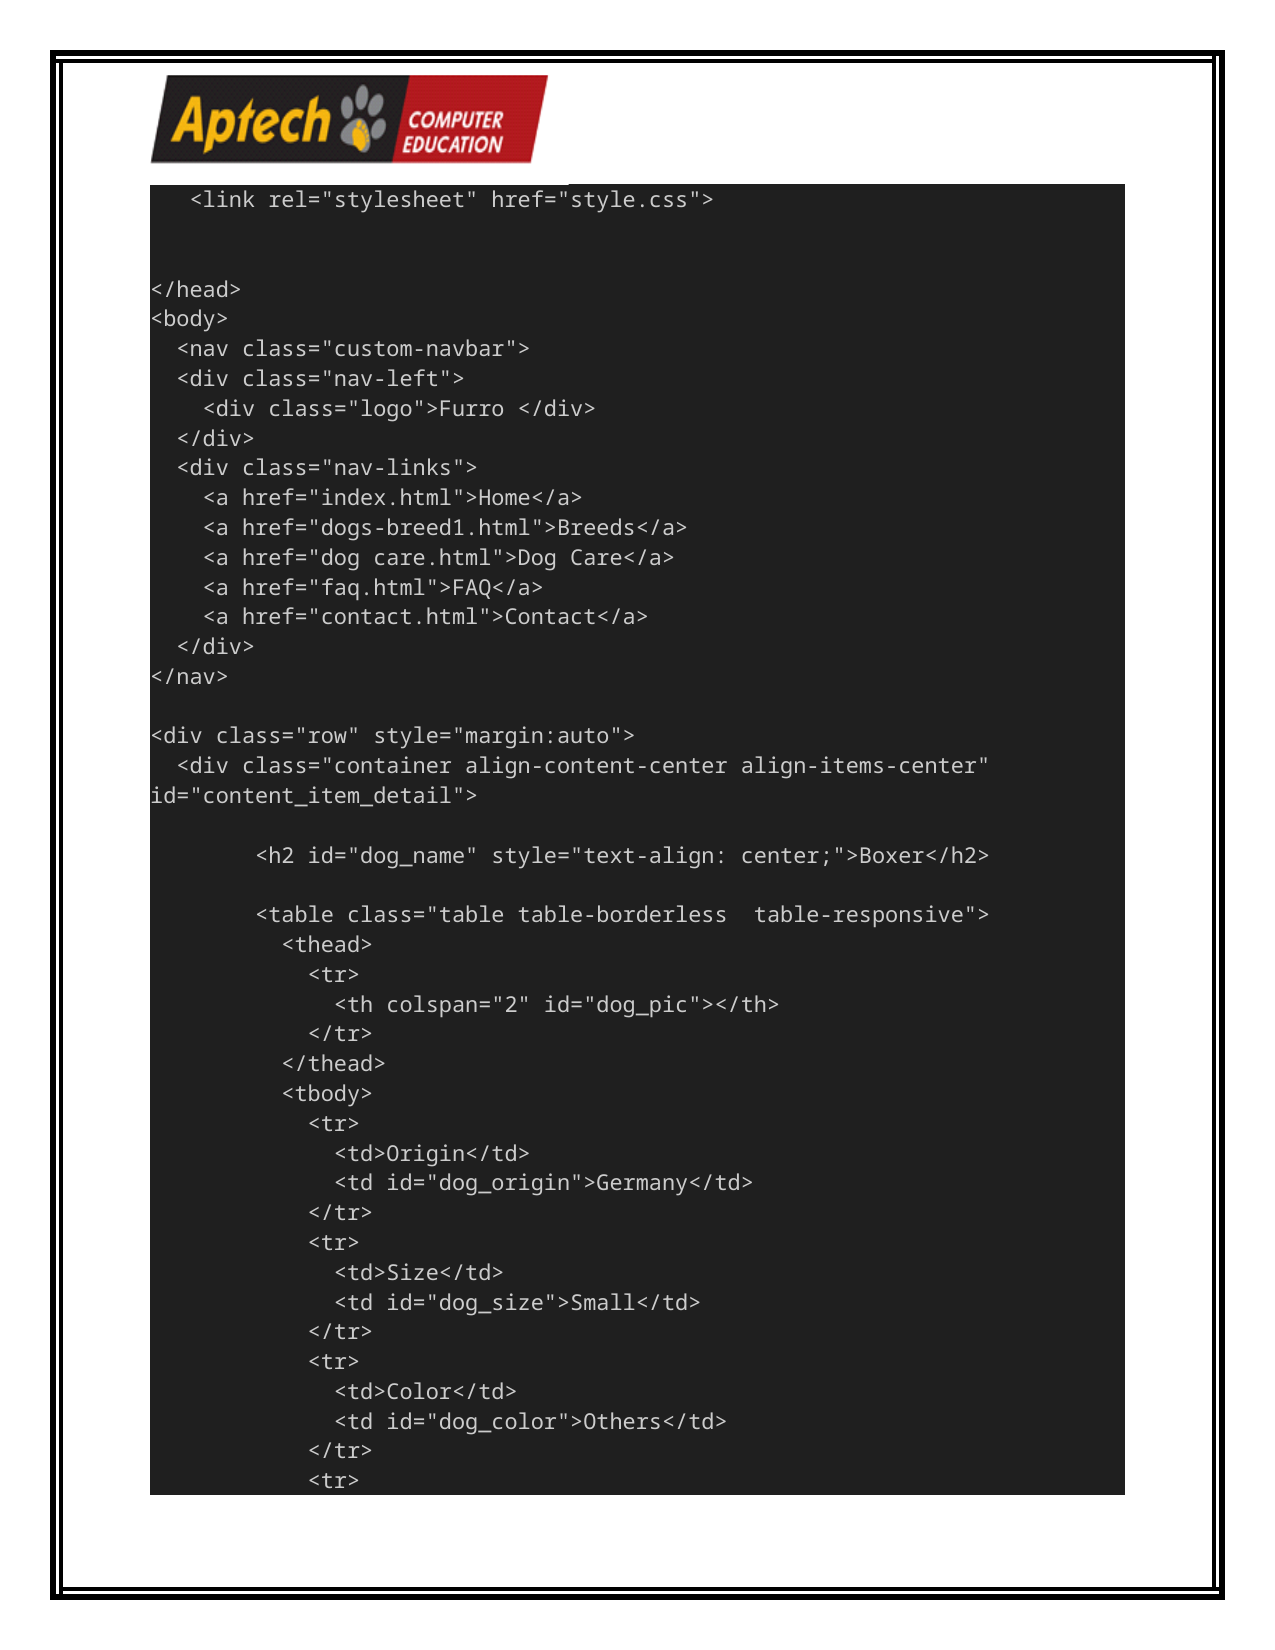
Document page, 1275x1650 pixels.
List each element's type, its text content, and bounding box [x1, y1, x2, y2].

text <div class="row" style="margin:auto"> [150, 720, 1125, 750]
text </div> [150, 631, 1125, 661]
picture [150, 75, 569, 185]
text </thead> [150, 1048, 1125, 1078]
text <a href="faq.html">FAQ</a> [150, 571, 1125, 601]
text <tr> [150, 1227, 1125, 1257]
text </tr> [150, 1018, 1125, 1048]
text <a href="dog care.html">Dog Care</a> [150, 542, 1125, 571]
text <a href="contact.html">Contact</a> [150, 601, 1125, 631]
text <tr> [150, 1465, 1125, 1495]
text <td id="dog_size">Small</td> [150, 1286, 1125, 1316]
text </tr> [150, 1316, 1125, 1346]
text <div class="nav-links"> [150, 452, 1125, 482]
text <td id="dog_origin">Germany</td> [150, 1167, 1125, 1197]
text <td>Size</td> [150, 1257, 1125, 1286]
text <div class="nav-left"> [150, 363, 1125, 393]
text <body> [150, 303, 1125, 333]
text <link rel="stylesheet" href="style.css"> [150, 184, 1125, 214]
text <tbody> [150, 1078, 1125, 1108]
text <thead> [150, 929, 1125, 959]
text </div> [150, 422, 1125, 452]
text <a href="dogs-breed1.html">Breeds</a> [150, 512, 1125, 542]
text <td id="dog_color">Others</td> [150, 1406, 1125, 1435]
text </tr> [150, 1197, 1125, 1227]
text <tr> [150, 959, 1125, 988]
text <div class="logo">Furro </div> [150, 393, 1125, 422]
text <a href="index.html">Home</a> [150, 482, 1125, 512]
text </head> [150, 273, 1125, 303]
text <div class="container align-content-center align-items-center" id="content_item_detail"> [150, 750, 1125, 810]
text <tr> [150, 1346, 1125, 1376]
text <td>Origin</td> [150, 1137, 1125, 1167]
text <nav class="custom-navbar"> [150, 333, 1125, 363]
text <th colspan="2" id="dog_pic"></th> [150, 988, 1125, 1018]
text <tr> [150, 1108, 1125, 1137]
text <h2 id="dog_name" style="text-align: center;">Boxer</h2> [150, 839, 1125, 869]
text <td>Color</td> [150, 1376, 1125, 1406]
text <table class="table table-borderless table-responsive"> [150, 899, 1125, 929]
text </nav> [150, 661, 1125, 691]
text </tr> [150, 1435, 1125, 1465]
